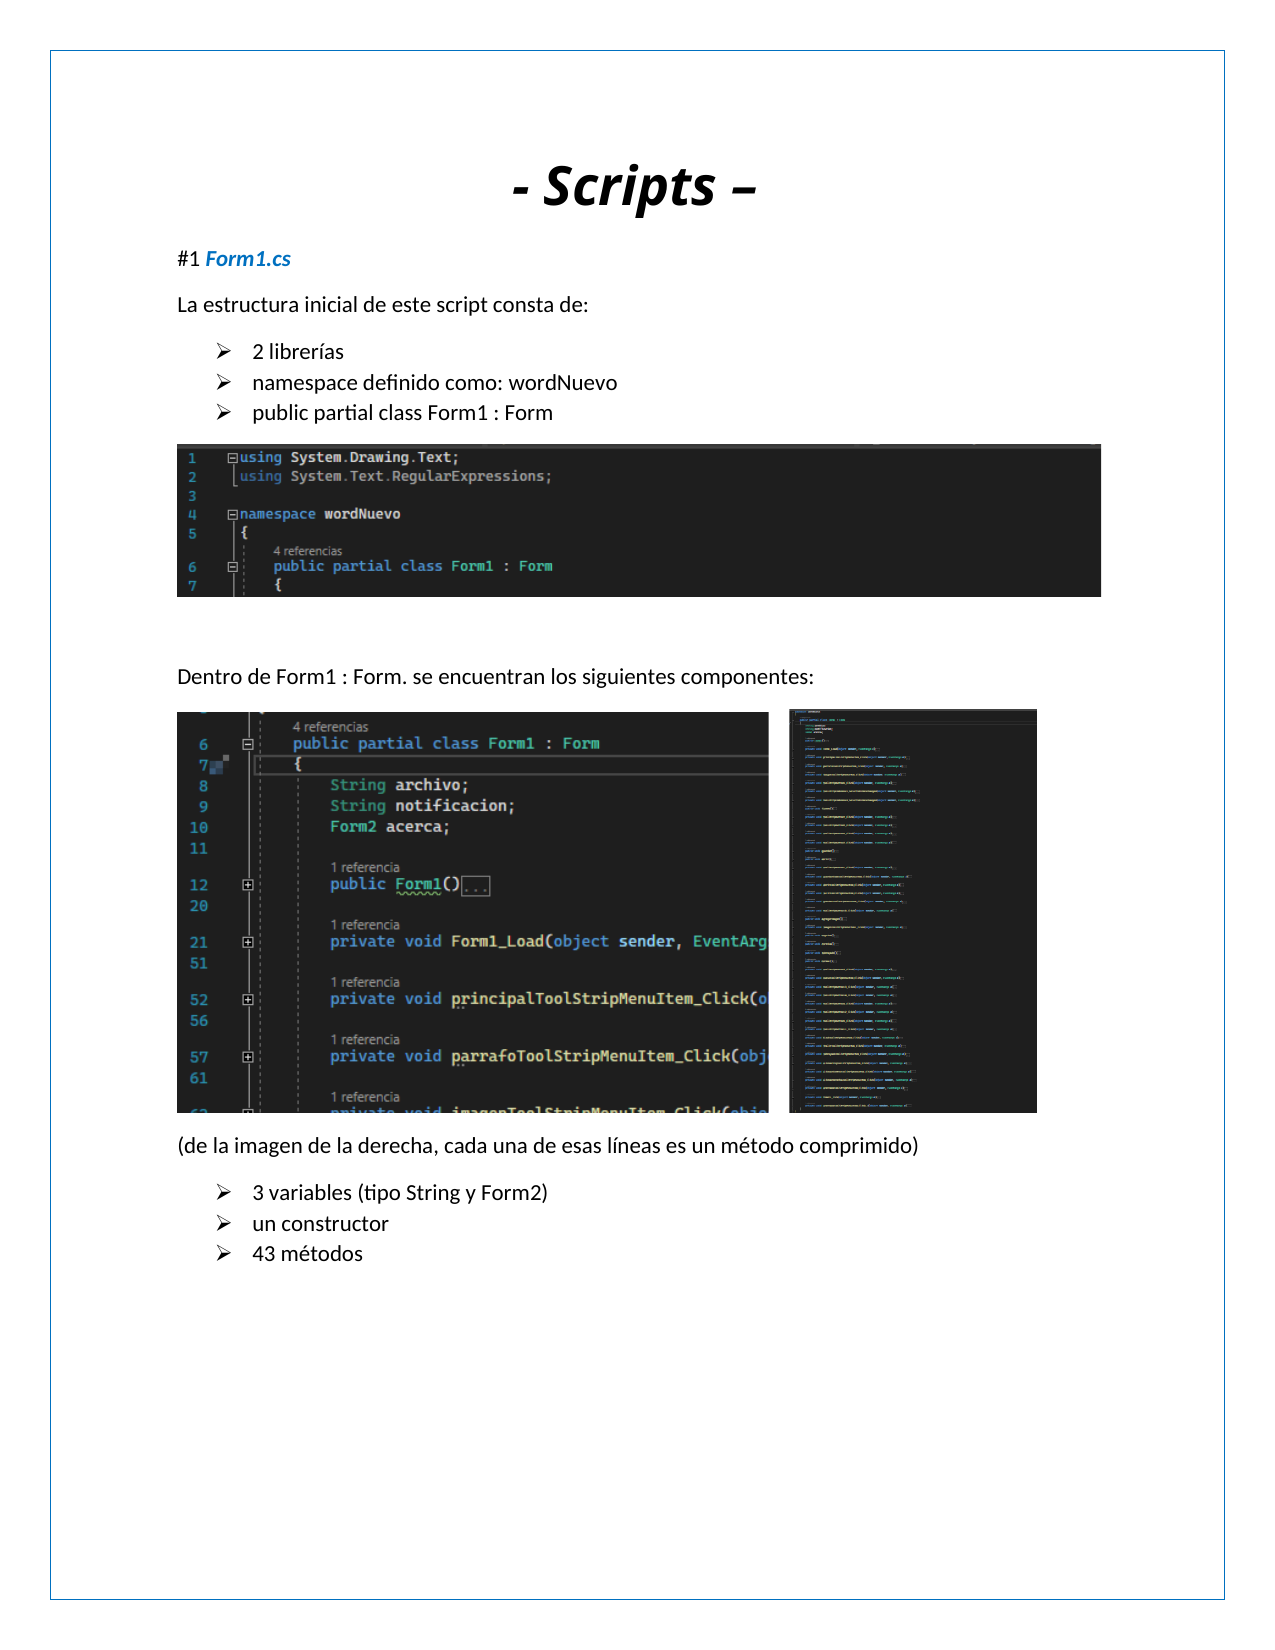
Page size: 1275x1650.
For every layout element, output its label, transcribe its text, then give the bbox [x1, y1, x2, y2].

text La estructura inicial de este script consta de: [177, 291, 1098, 319]
picture [789, 709, 1037, 1113]
text Dentro de Form1 : Form. se encuentran los siguientes componentes: [177, 662, 1098, 690]
text (de la imagen de la derecha, cada una de esas líneas es un método comprimido) [177, 1132, 1098, 1160]
list un constructor [214, 1209, 1098, 1237]
text - Scripts – [177, 147, 1098, 221]
picture [177, 712, 769, 1113]
list 2 librerías [214, 337, 1098, 366]
list namespace definido como: wordNuevo [214, 368, 1098, 396]
picture [177, 444, 1102, 597]
list 3 variables (tipo String y Form2) [214, 1178, 1098, 1207]
text #1 Form1.cs [177, 244, 1098, 272]
list public partial class Form1 : Form [214, 398, 1098, 426]
list 43 métodos [214, 1239, 1098, 1267]
